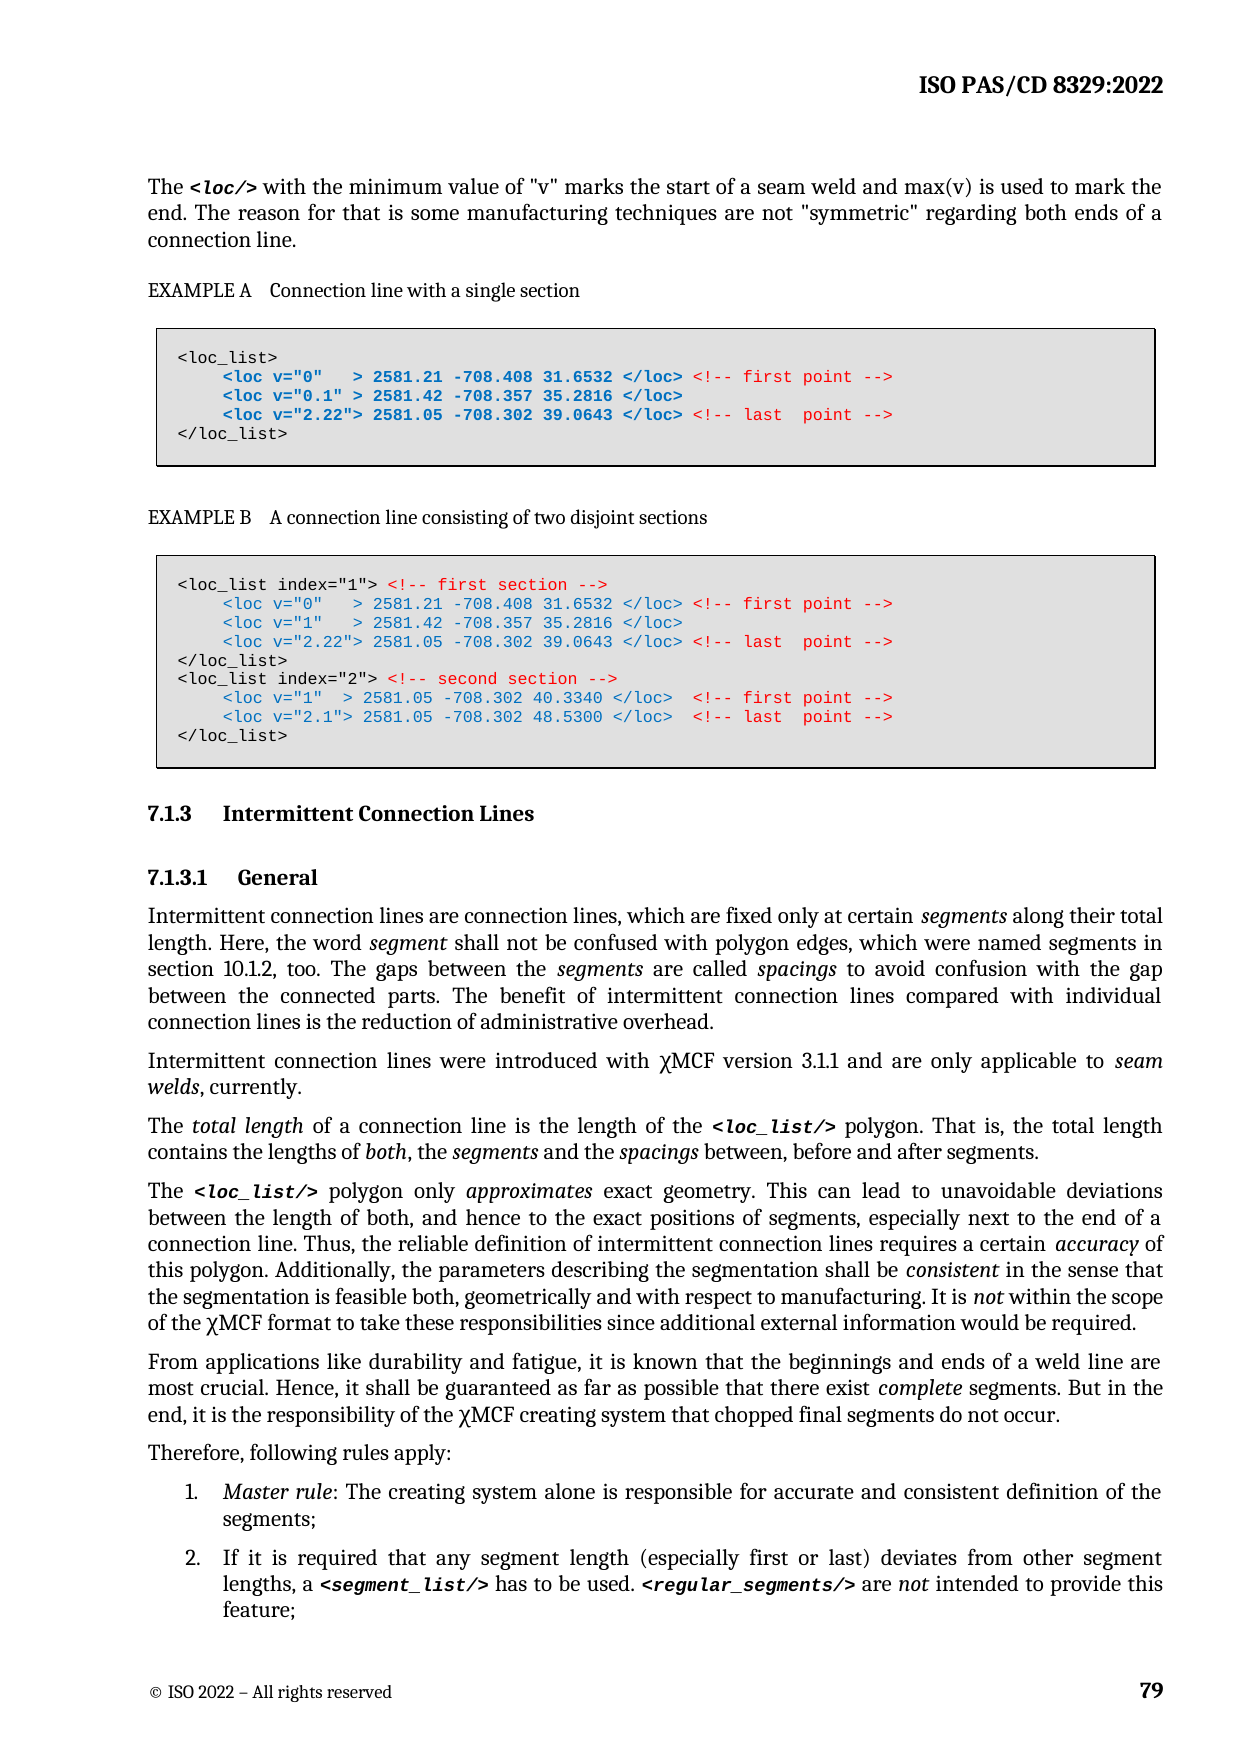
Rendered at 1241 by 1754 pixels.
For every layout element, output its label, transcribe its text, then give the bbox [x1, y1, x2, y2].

text <loc_list index="2"> <!-- second section --> [157, 668, 1154, 687]
text EXAMPLE A Connection line with a single section [148, 278, 1163, 303]
text The total length of a connection line is the length of the <loc_list/> polygon. That is, the total length contains the lengths of both, the segments and the spacings between, before and after segments. [148, 1113, 1163, 1166]
text The <loc/> with the minimum value of "v" marks the start of a seam weld and max(v) is used to mark the end. The reason for that is some manufacturing techniques are not "symmetric" regarding both ends of a connection line. [148, 174, 1163, 253]
text <loc v="0" > 2581.21 -708.408 31.6532 </loc> <!-- first point --> [157, 366, 1154, 384]
text From applications like durability and fatigue, it is known that the beginnings and ends of a weld line are most crucial. Hence, it shall be guaranteed as far as possible that there exist complete segments. But in the end, it is the responsibility of the χMCF creating system that chopped final segments do not occur. [148, 1349, 1163, 1428]
text Intermittent connection lines are connection lines, which are fixed only at certain segments along their total length. Here, the word segment shall not be confused with polygon edges, which were named segments in section 10.1.2, too. The gaps between the segments are called spacings to avoid confusion with the gap between the connected parts. The benefit of intermittent connection lines compared with individual connection lines is the reduction of administrative overhead. [148, 903, 1163, 1035]
text </loc_list> [157, 724, 1154, 743]
text Therefore, following rules apply: [148, 1440, 1163, 1467]
subtitle General [148, 864, 1163, 891]
text <loc_list index="1"> <!-- first section --> [157, 573, 1154, 592]
text <loc v="1" > 2581.42 -708.357 35.2816 </loc> [157, 611, 1154, 630]
list If it is required that any segment length (especially first or last) deviates from other segment lengths, a <segment_list/> has to be used. <regular_segments/> are not intended to provide this feature; [185, 1544, 1163, 1623]
list Master rule: The creating system alone is responsible for accurate and consistent definition of the segments; [185, 1479, 1163, 1532]
text <loc v="2.1"> 2581.05 -708.302 48.5300 </loc> <!-- last point --> [157, 706, 1154, 724]
text <loc v="0.1" > 2581.42 -708.357 35.2816 </loc> [157, 384, 1154, 403]
text EXAMPLE B A connection line consisting of two disjoint sections [148, 505, 1163, 530]
text </loc_list> [157, 422, 1154, 441]
text <loc v="2.22"> 2581.05 -708.302 39.0643 </loc> <!-- last point --> [157, 403, 1154, 422]
text <loc v="1" > 2581.05 -708.302 40.3340 </loc> <!-- first point --> [157, 687, 1154, 706]
text <loc_list> [157, 347, 1154, 366]
subtitle Intermittent Connection Lines [148, 801, 1163, 827]
text <loc v="0" > 2581.21 -708.408 31.6532 </loc> <!-- first point --> [157, 592, 1154, 611]
text The <loc_list/> polygon only approximates exact geometry. This can lead to unavoidable deviations between the length of both, and hence to the exact positions of segments, especially next to the end of a connection line. Thus, the reliable definition of intermittent connection lines requires a certain accuracy of this polygon. Additionally, the parameters describing the segmentation shall be consistent in the sense that the segmentation is feasible both, geometrically and with respect to manufacturing. It is not within the scope of the χMCF format to take these responsibilities since additional external information would be required. [148, 1178, 1163, 1336]
text </loc_list> [157, 649, 1154, 668]
text Intermittent connection lines were introduced with χMCF version 3.1.1 and are only applicable to seam welds, currently. [148, 1048, 1163, 1100]
text <loc v="2.22"> 2581.05 -708.302 39.0643 </loc> <!-- last point --> [157, 630, 1154, 649]
